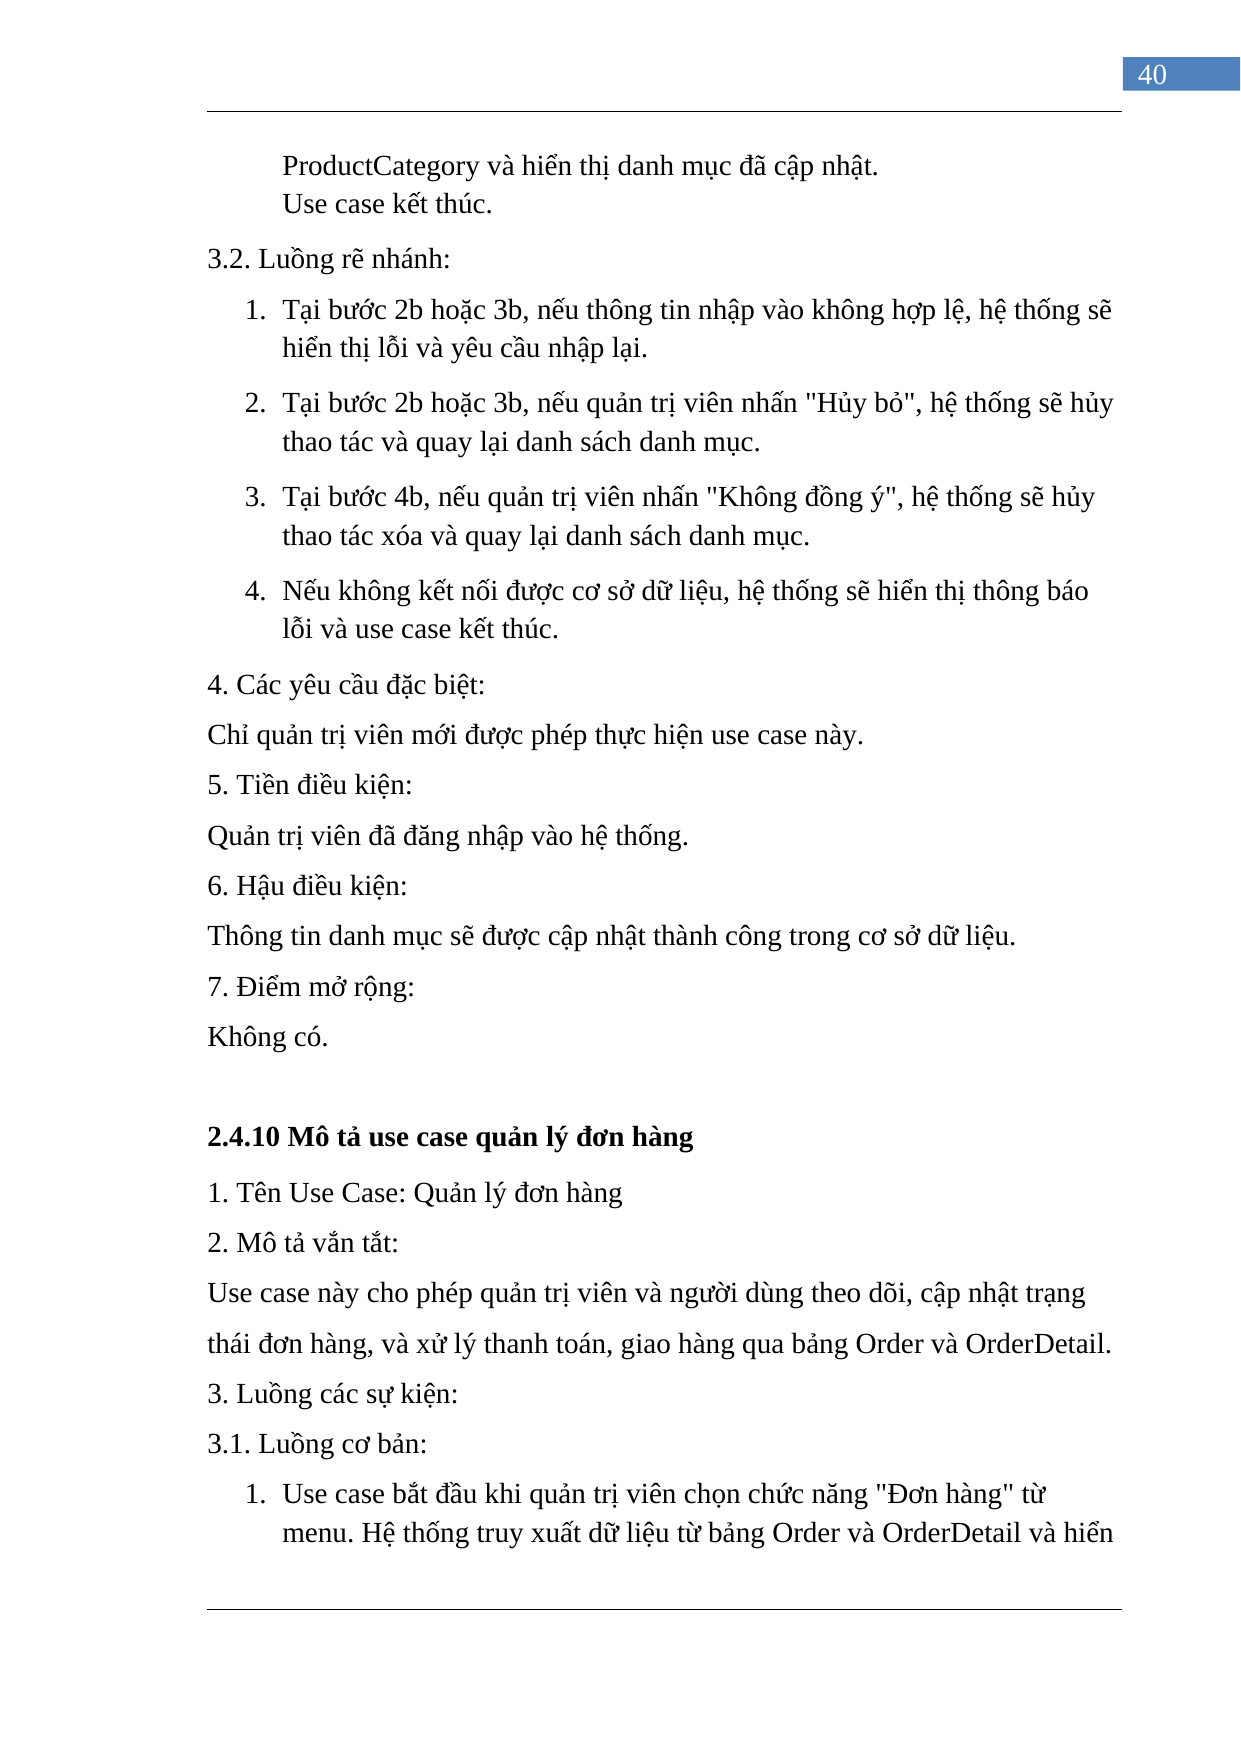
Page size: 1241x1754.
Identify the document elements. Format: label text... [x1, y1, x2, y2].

text 6. Hậu điều kiện: [207, 868, 1122, 902]
text Use case này cho phép quản trị viên và người dùng theo dõi, cập nhật trạng thái đơn hàng, và xử lý thanh toán, giao hàng qua bảng Order và OrderDetail. [207, 1275, 1122, 1359]
text 2. Mô tả vắn tắt: [207, 1225, 1122, 1259]
list Tại bước 4b, nếu quản trị viên nhấn "Không đồng ý", hệ thống sẽ hủy thao tác xóa và quay lại danh sách danh mục. [244, 479, 1122, 551]
list Nếu không kết nối được cơ sở dữ liệu, hệ thống sẽ hiển thị thông báo lỗi và use case kết thúc. [244, 573, 1122, 645]
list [244, 148, 1122, 220]
text 2.4.10 Mô tả use case quản lý đơn hàng [207, 1119, 1122, 1153]
text 3.2. Luồng rẽ nhánh: [207, 241, 1122, 275]
text 5. Tiền điều kiện: [207, 767, 1122, 801]
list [244, 1477, 1122, 1549]
text 4. Các yêu cầu đặc biệt: [207, 667, 1122, 700]
list Tại bước 2b hoặc 3b, nếu quản trị viên nhấn "Hủy bỏ", hệ thống sẽ hủy thao tác và quay lại danh sách danh mục. [244, 386, 1122, 458]
list Tại bước 2b hoặc 3b, nếu thông tin nhập vào không hợp lệ, hệ thống sẽ hiển thị lỗi và yêu cầu nhập lại. [244, 292, 1122, 364]
text 7. Điểm mở rộng: [207, 969, 1122, 1002]
text 3.1. Luồng cơ bản: [207, 1426, 1122, 1460]
text Quản trị viên đã đăng nhập vào hệ thống. [207, 818, 1122, 851]
text Chỉ quản trị viên mới được phép thực hiện use case này. [207, 717, 1122, 751]
text 3. Luồng các sự kiện: [207, 1376, 1122, 1409]
text Thông tin danh mục sẽ được cập nhật thành công trong cơ sở dữ liệu. [207, 918, 1122, 952]
text Không có. [207, 1019, 1122, 1052]
text 1. Tên Use Case: Quản lý đơn hàng [207, 1175, 1122, 1208]
